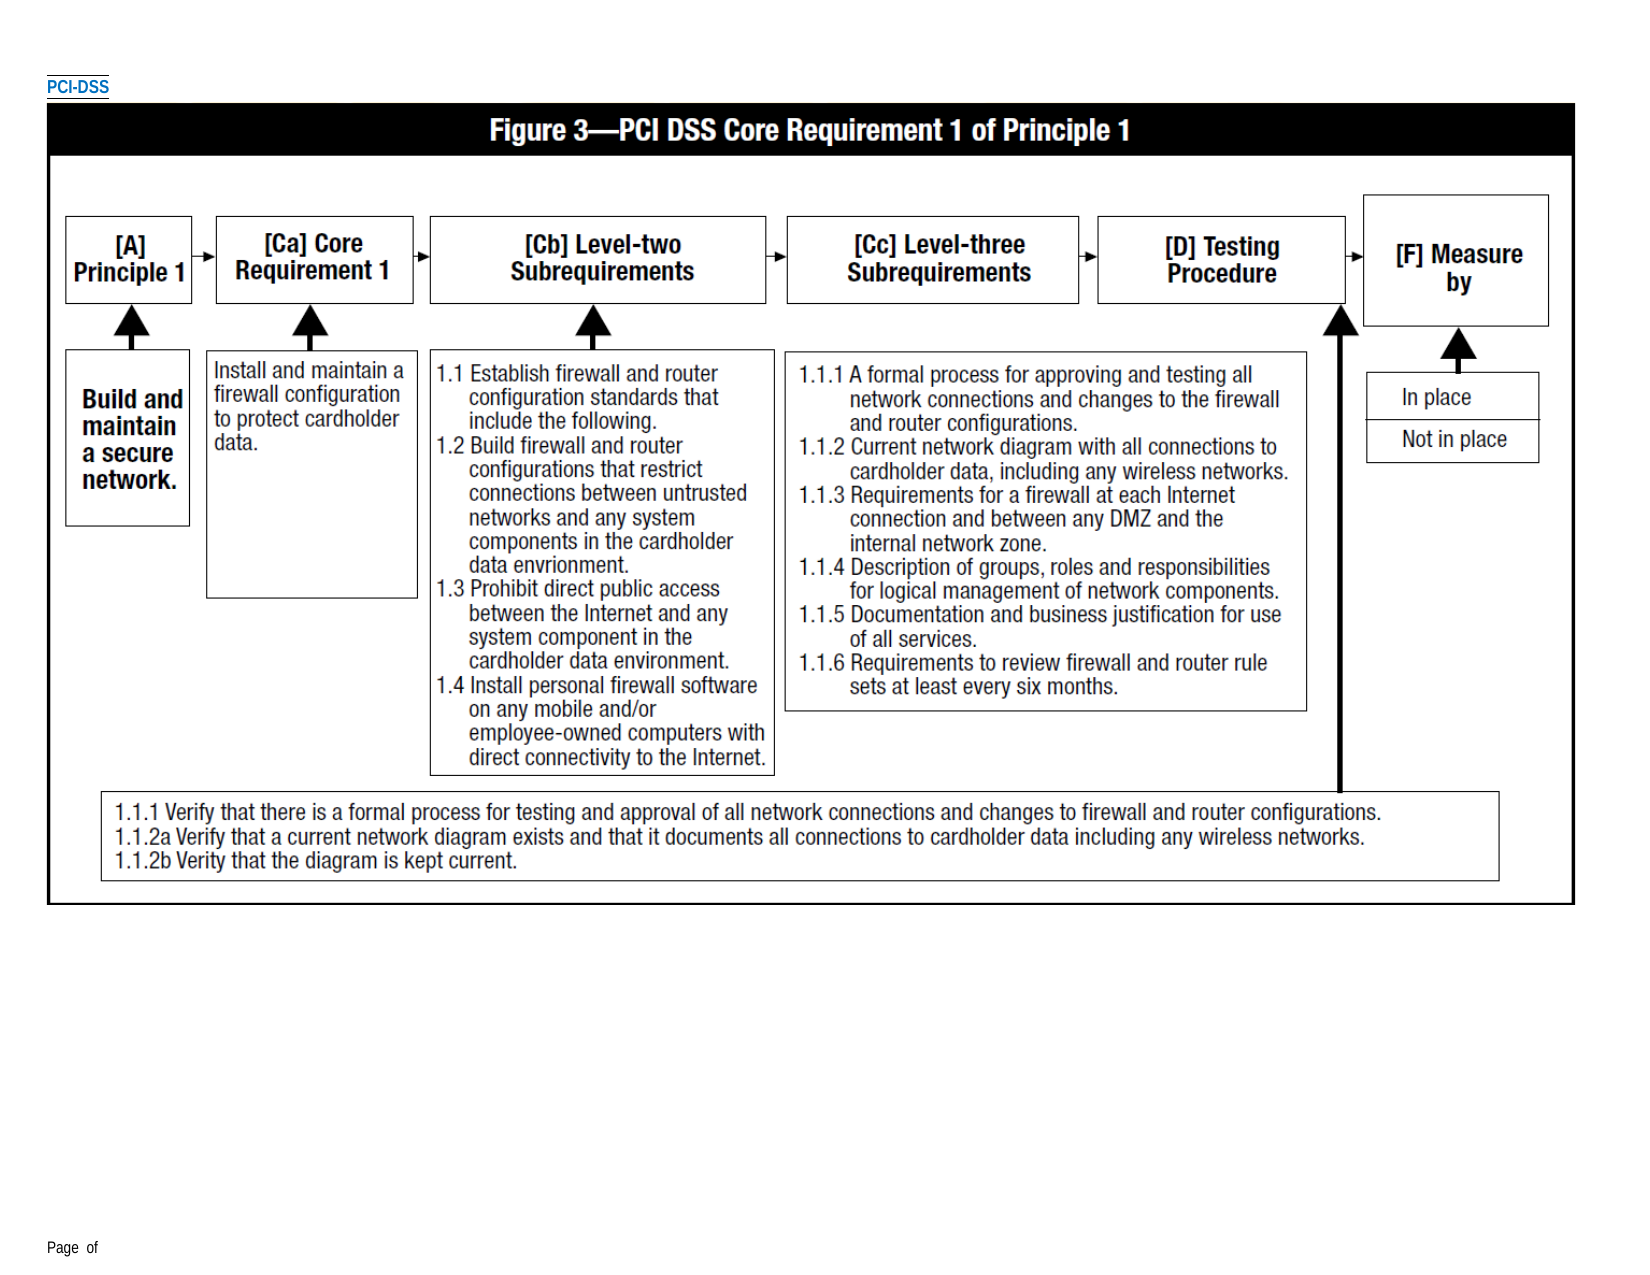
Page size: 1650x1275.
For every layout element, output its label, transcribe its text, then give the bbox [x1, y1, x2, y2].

subtitle PCI-DSS [47, 75, 1575, 102]
